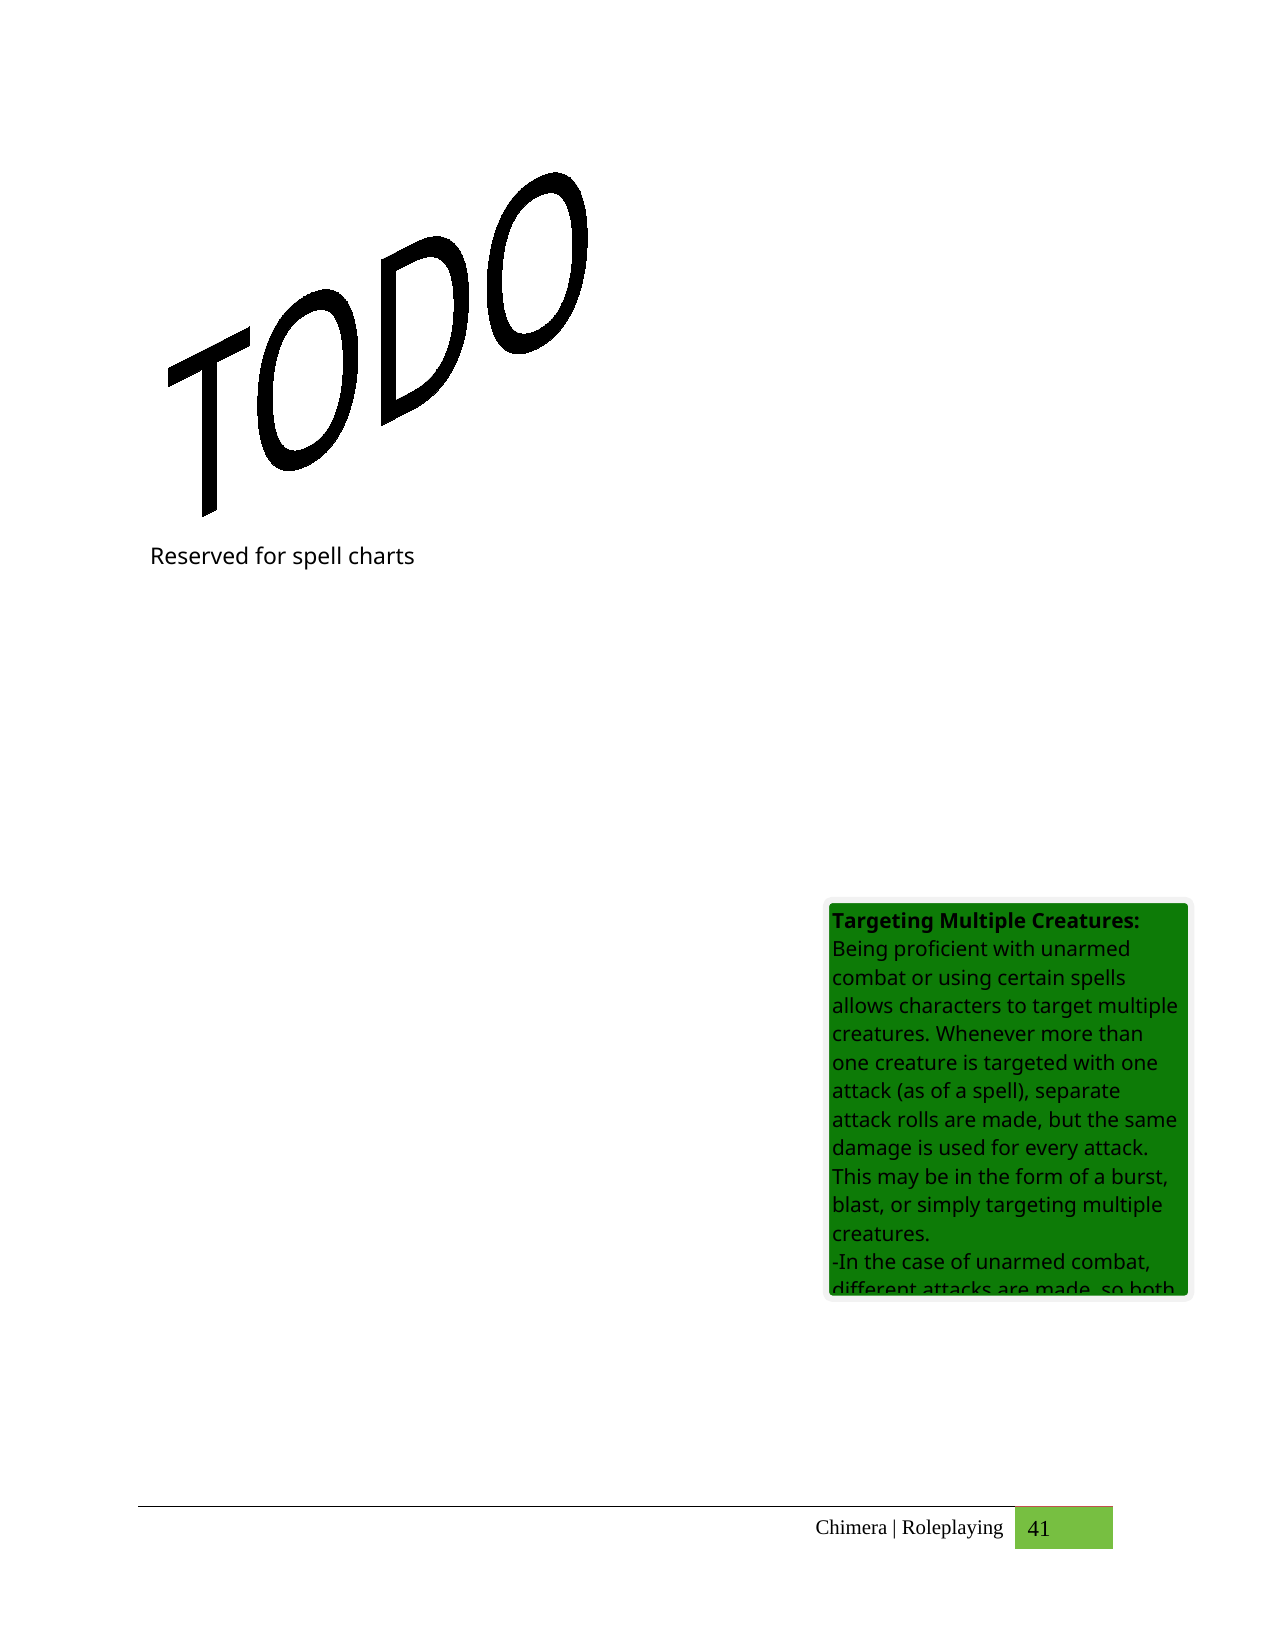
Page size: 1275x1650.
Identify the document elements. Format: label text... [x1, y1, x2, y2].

text Reserved for spell charts [150, 540, 1125, 571]
